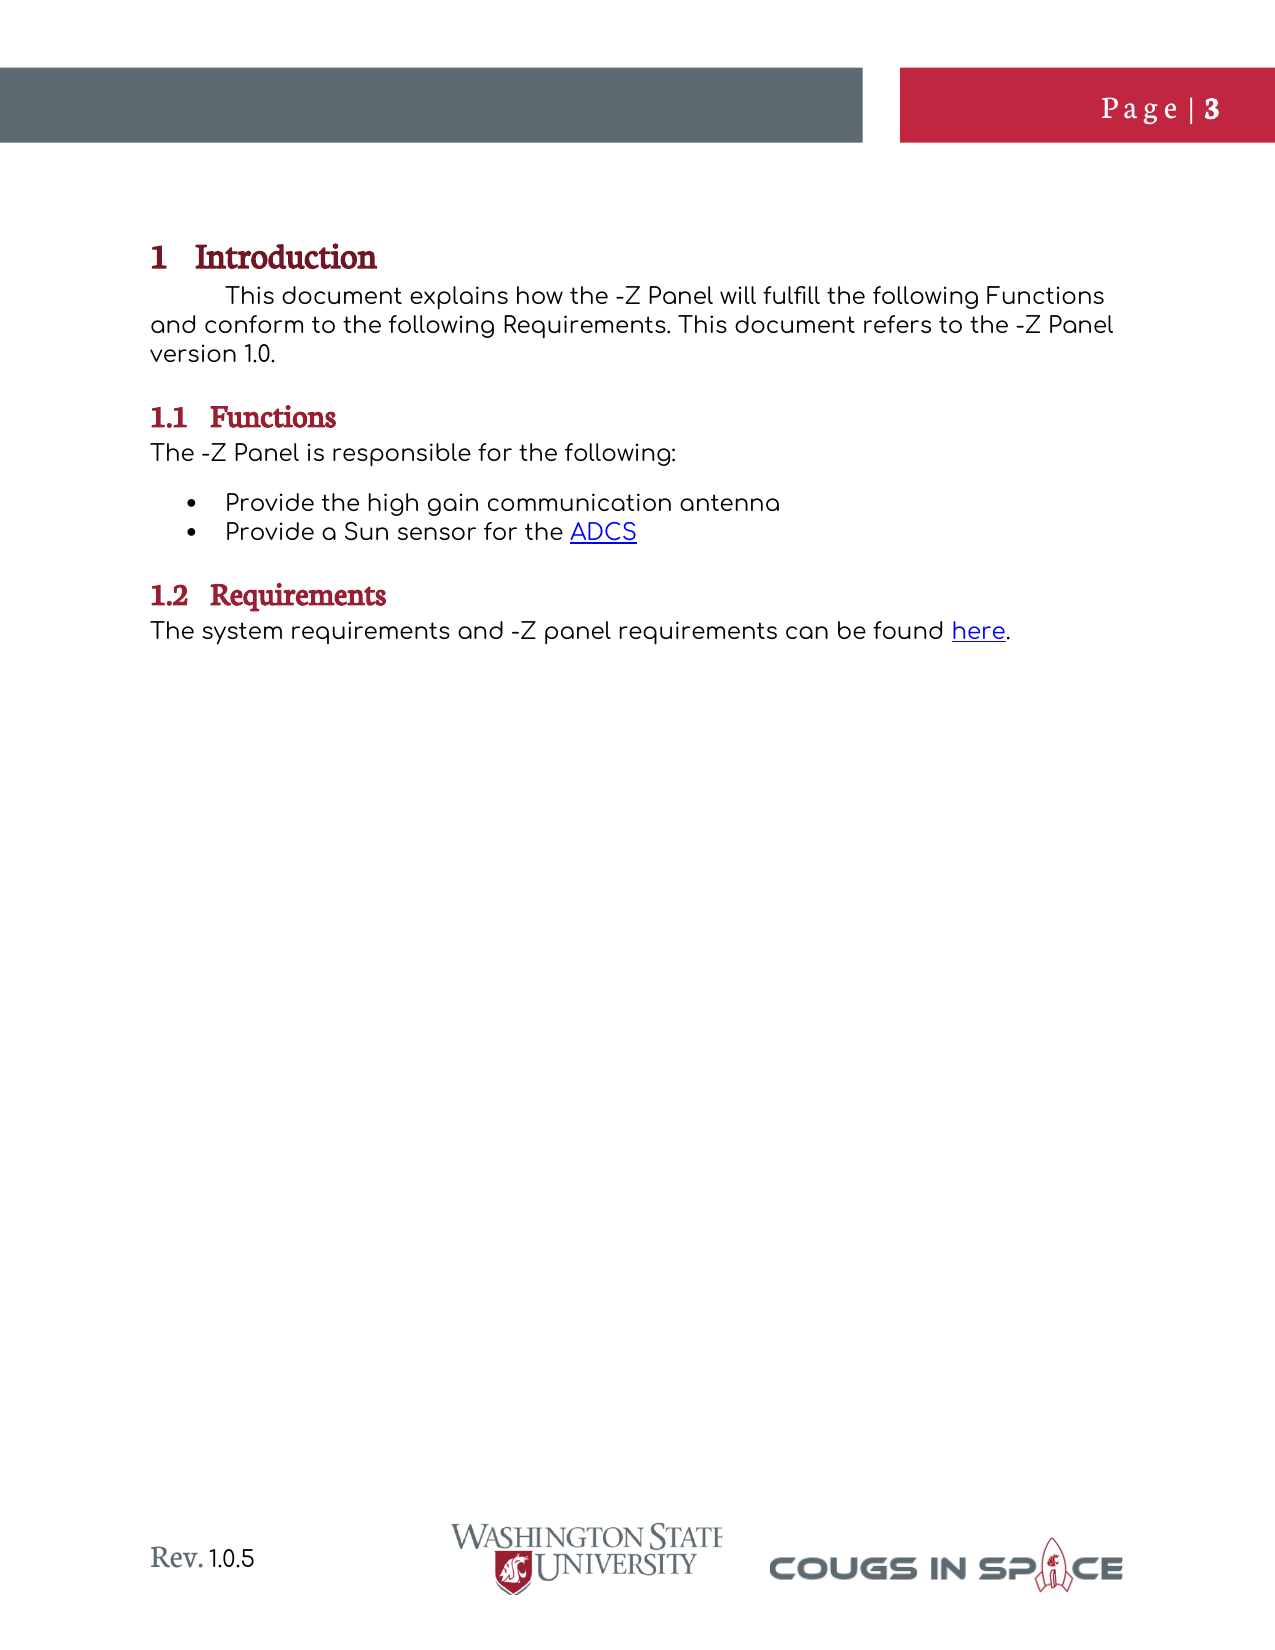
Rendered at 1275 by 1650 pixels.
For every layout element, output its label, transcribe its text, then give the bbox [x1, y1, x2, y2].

picture [769, 1537, 1123, 1594]
text The -Z Panel is responsible for the following: [150, 441, 1125, 466]
picture [450, 1522, 723, 1595]
list Provide the high gain communication antenna [187, 491, 1125, 517]
text This document explains how the -Z Panel will fulfill the following Functions and conform to the following Requirements. This document refers to the -Z Panel version 1.0. [150, 284, 1125, 368]
text The system requirements and -Z panel requirements can be found here. [150, 619, 1125, 644]
subtitle Requirements [150, 570, 1125, 613]
subtitle Introduction [150, 229, 1125, 277]
subtitle Functions [150, 392, 1125, 435]
list Provide a Sun sensor for the ADCS [187, 520, 1125, 546]
